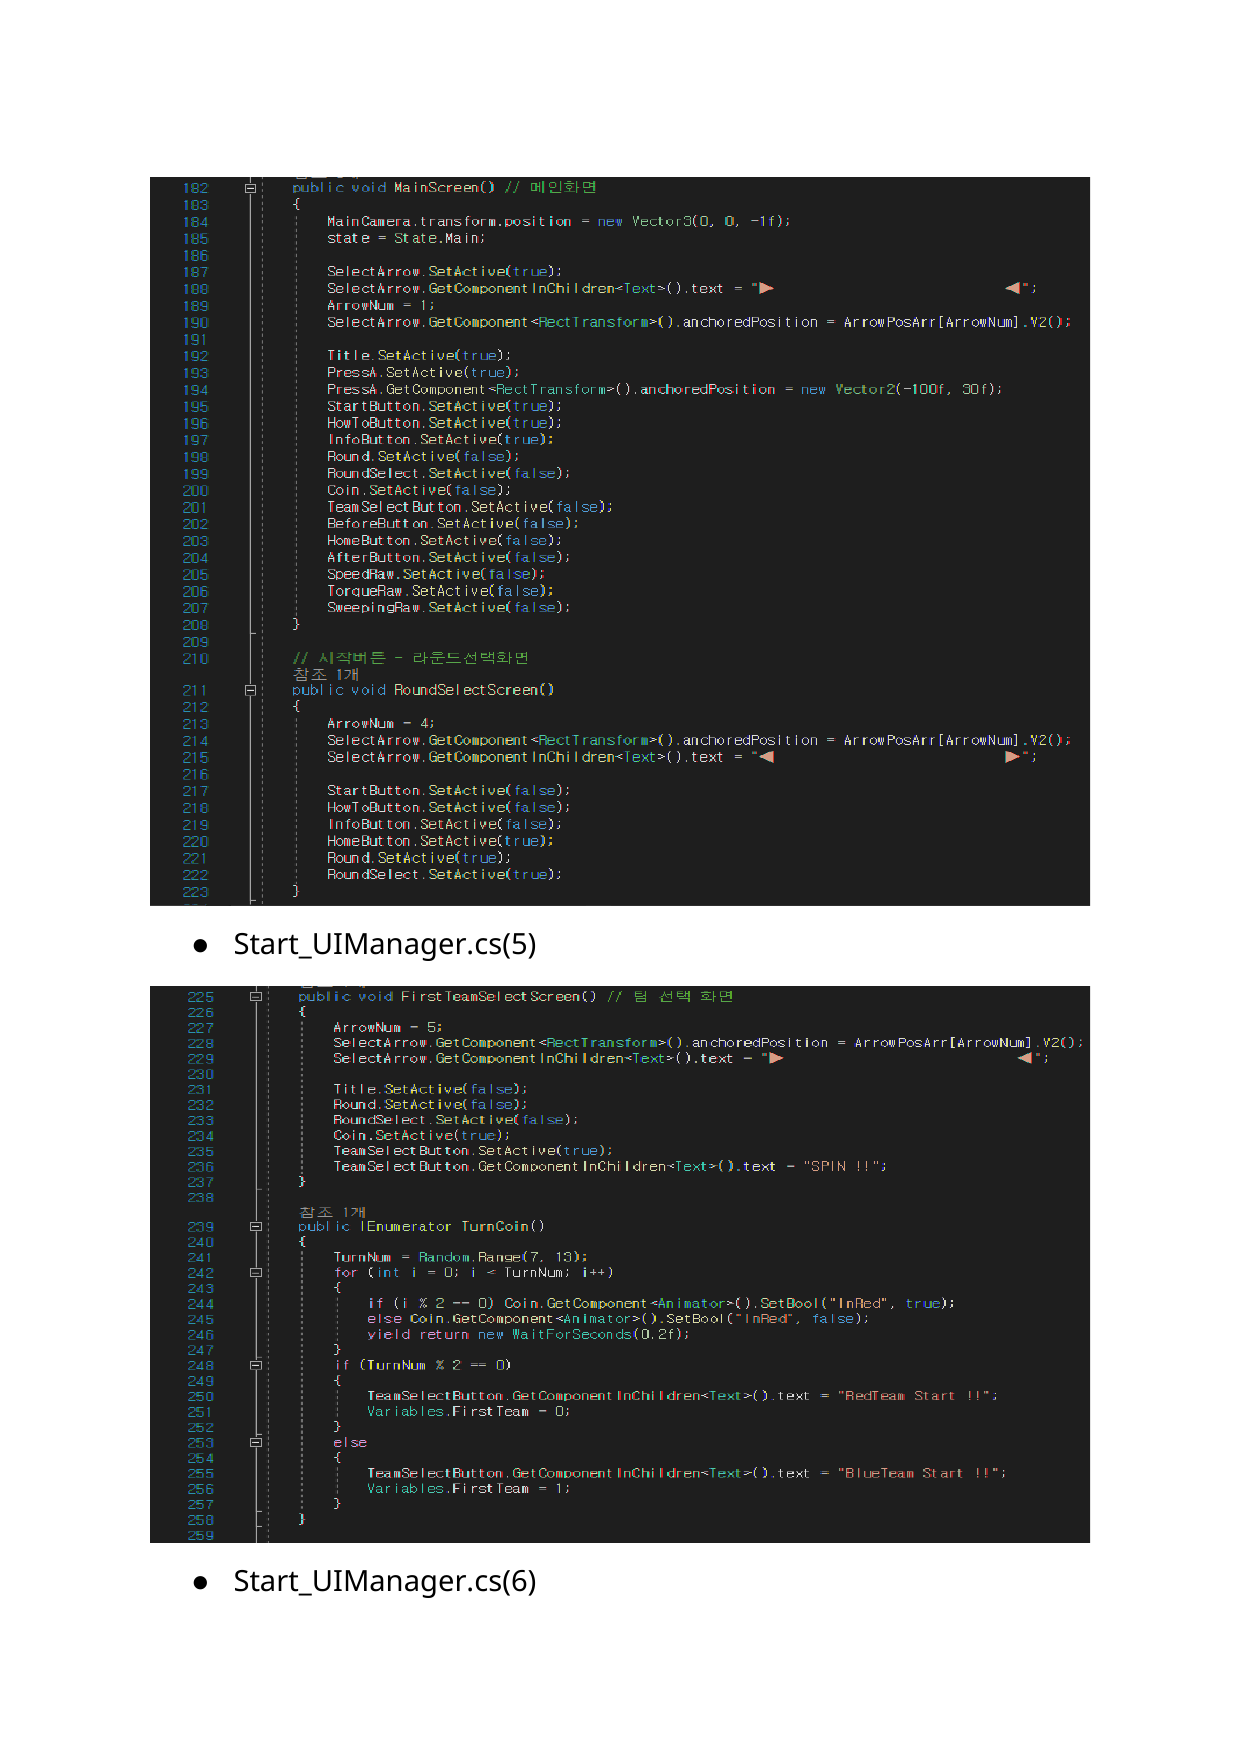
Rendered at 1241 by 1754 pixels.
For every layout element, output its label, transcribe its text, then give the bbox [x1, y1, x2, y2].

picture [150, 986, 1091, 1543]
list Start_UIManager.cs(5) [192, 923, 1090, 963]
list Start_UIManager.cs(6) [192, 1560, 1090, 1600]
picture [150, 177, 1091, 906]
